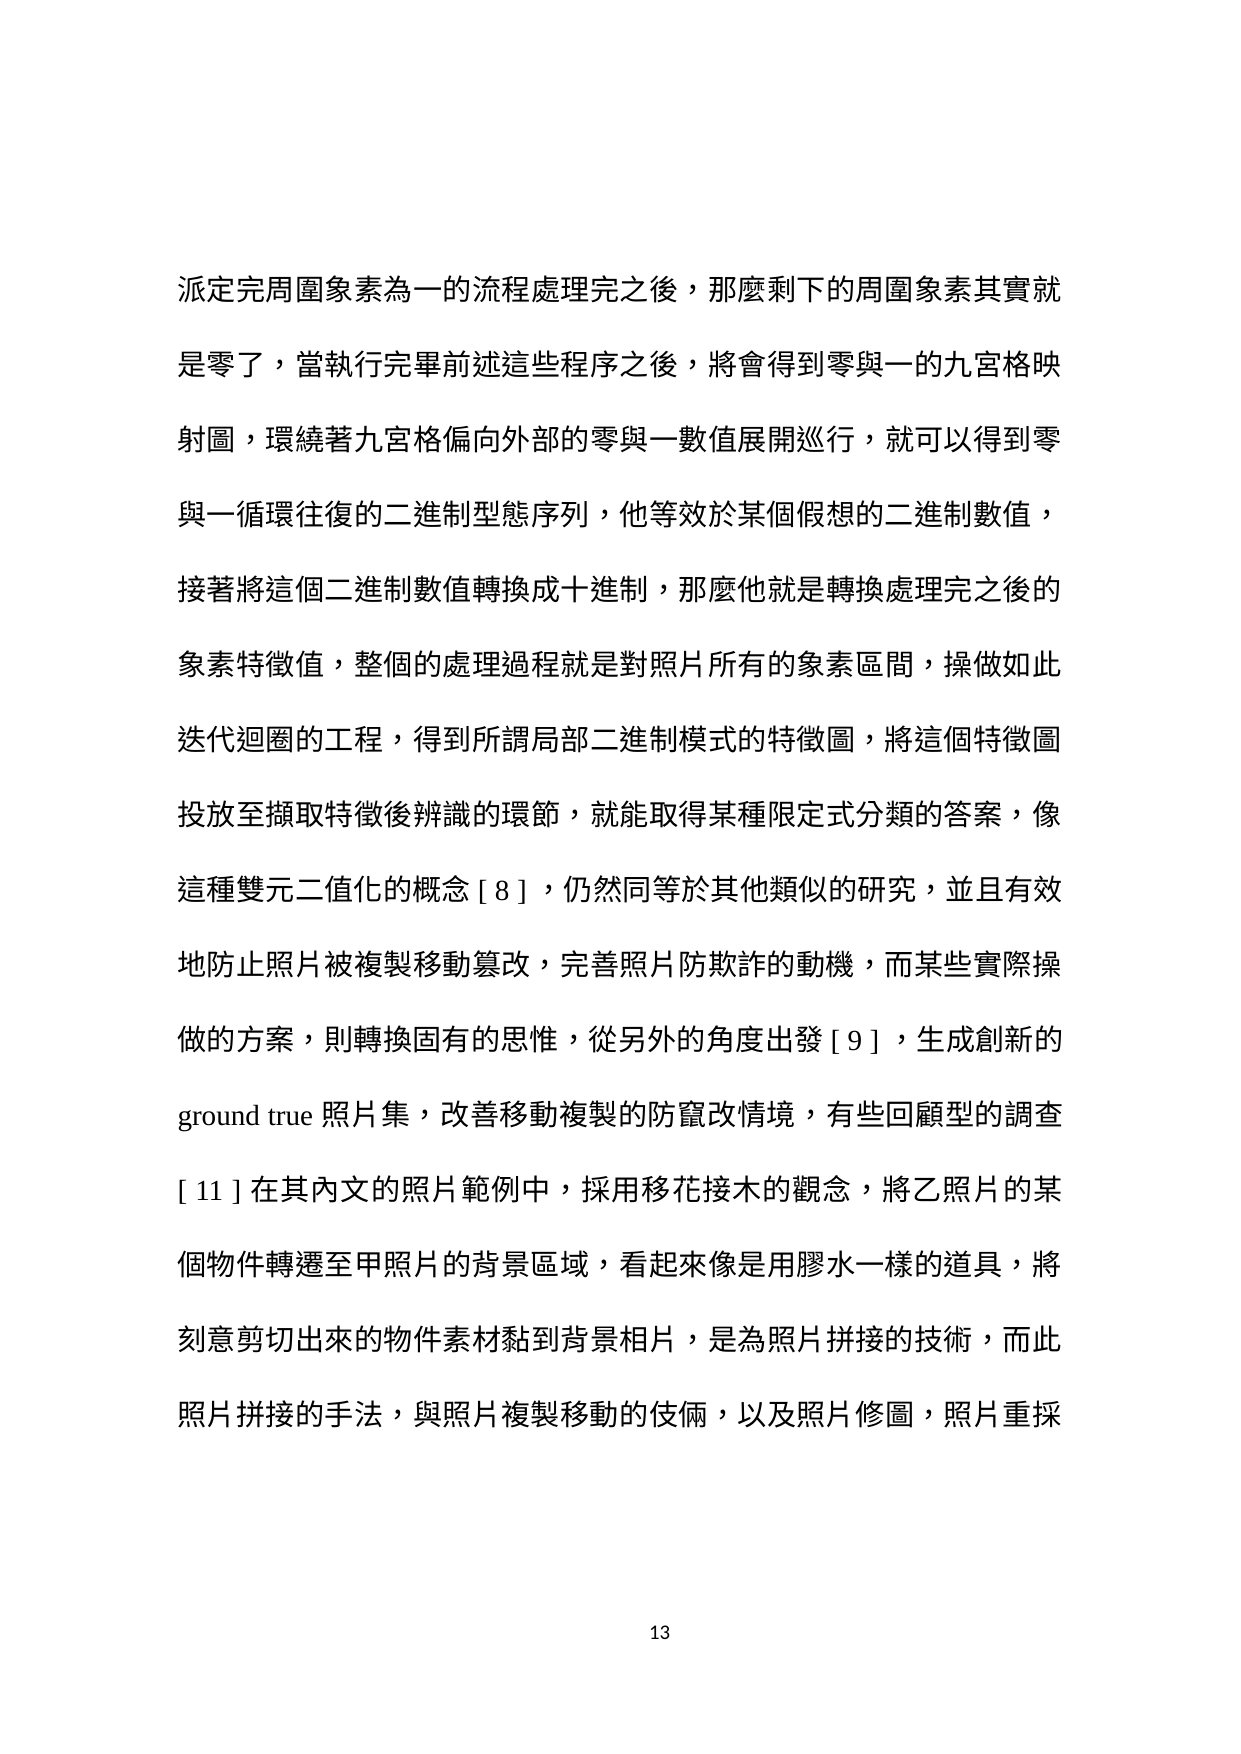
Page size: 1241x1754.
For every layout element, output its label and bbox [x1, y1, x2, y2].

text [177, 250, 1063, 1450]
